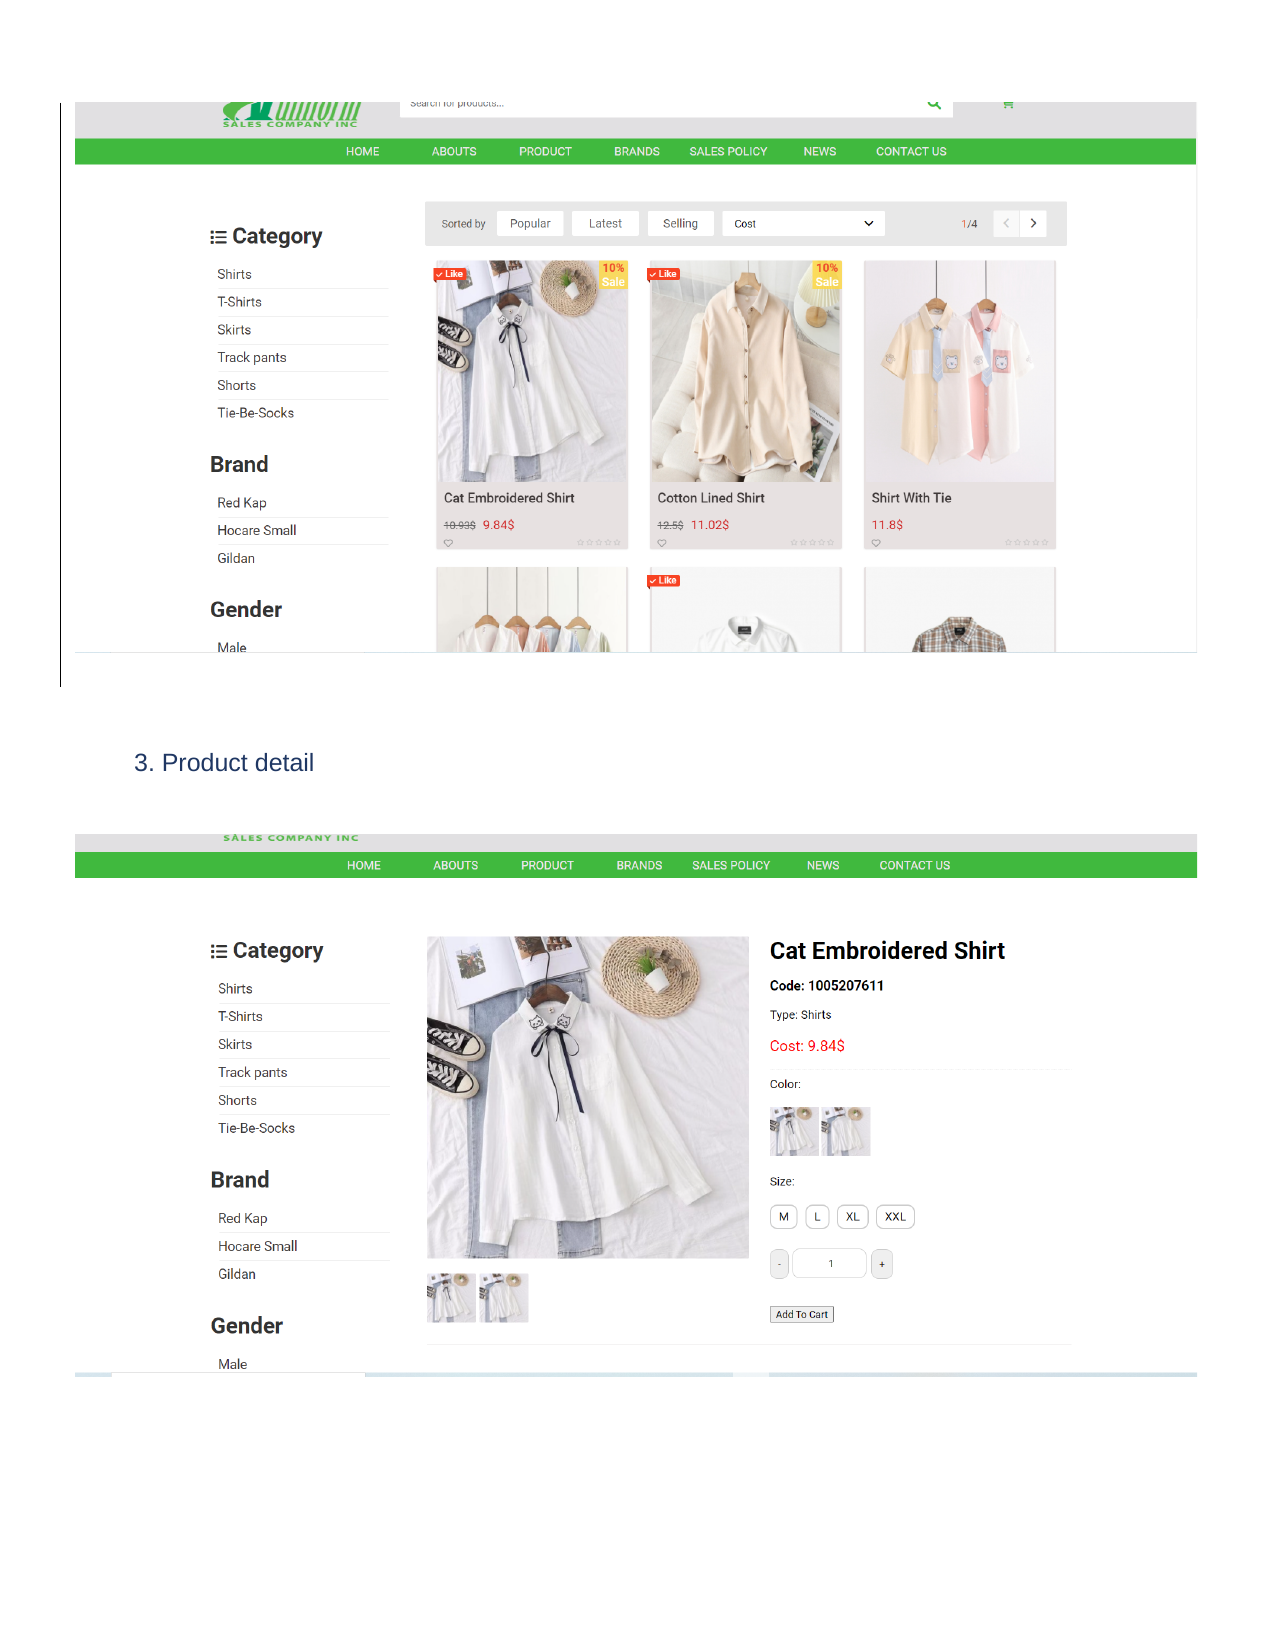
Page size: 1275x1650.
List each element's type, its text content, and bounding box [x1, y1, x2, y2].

picture [75, 102, 1198, 653]
subtitle 3. Product detail [75, 748, 1197, 777]
picture [75, 834, 1198, 1377]
